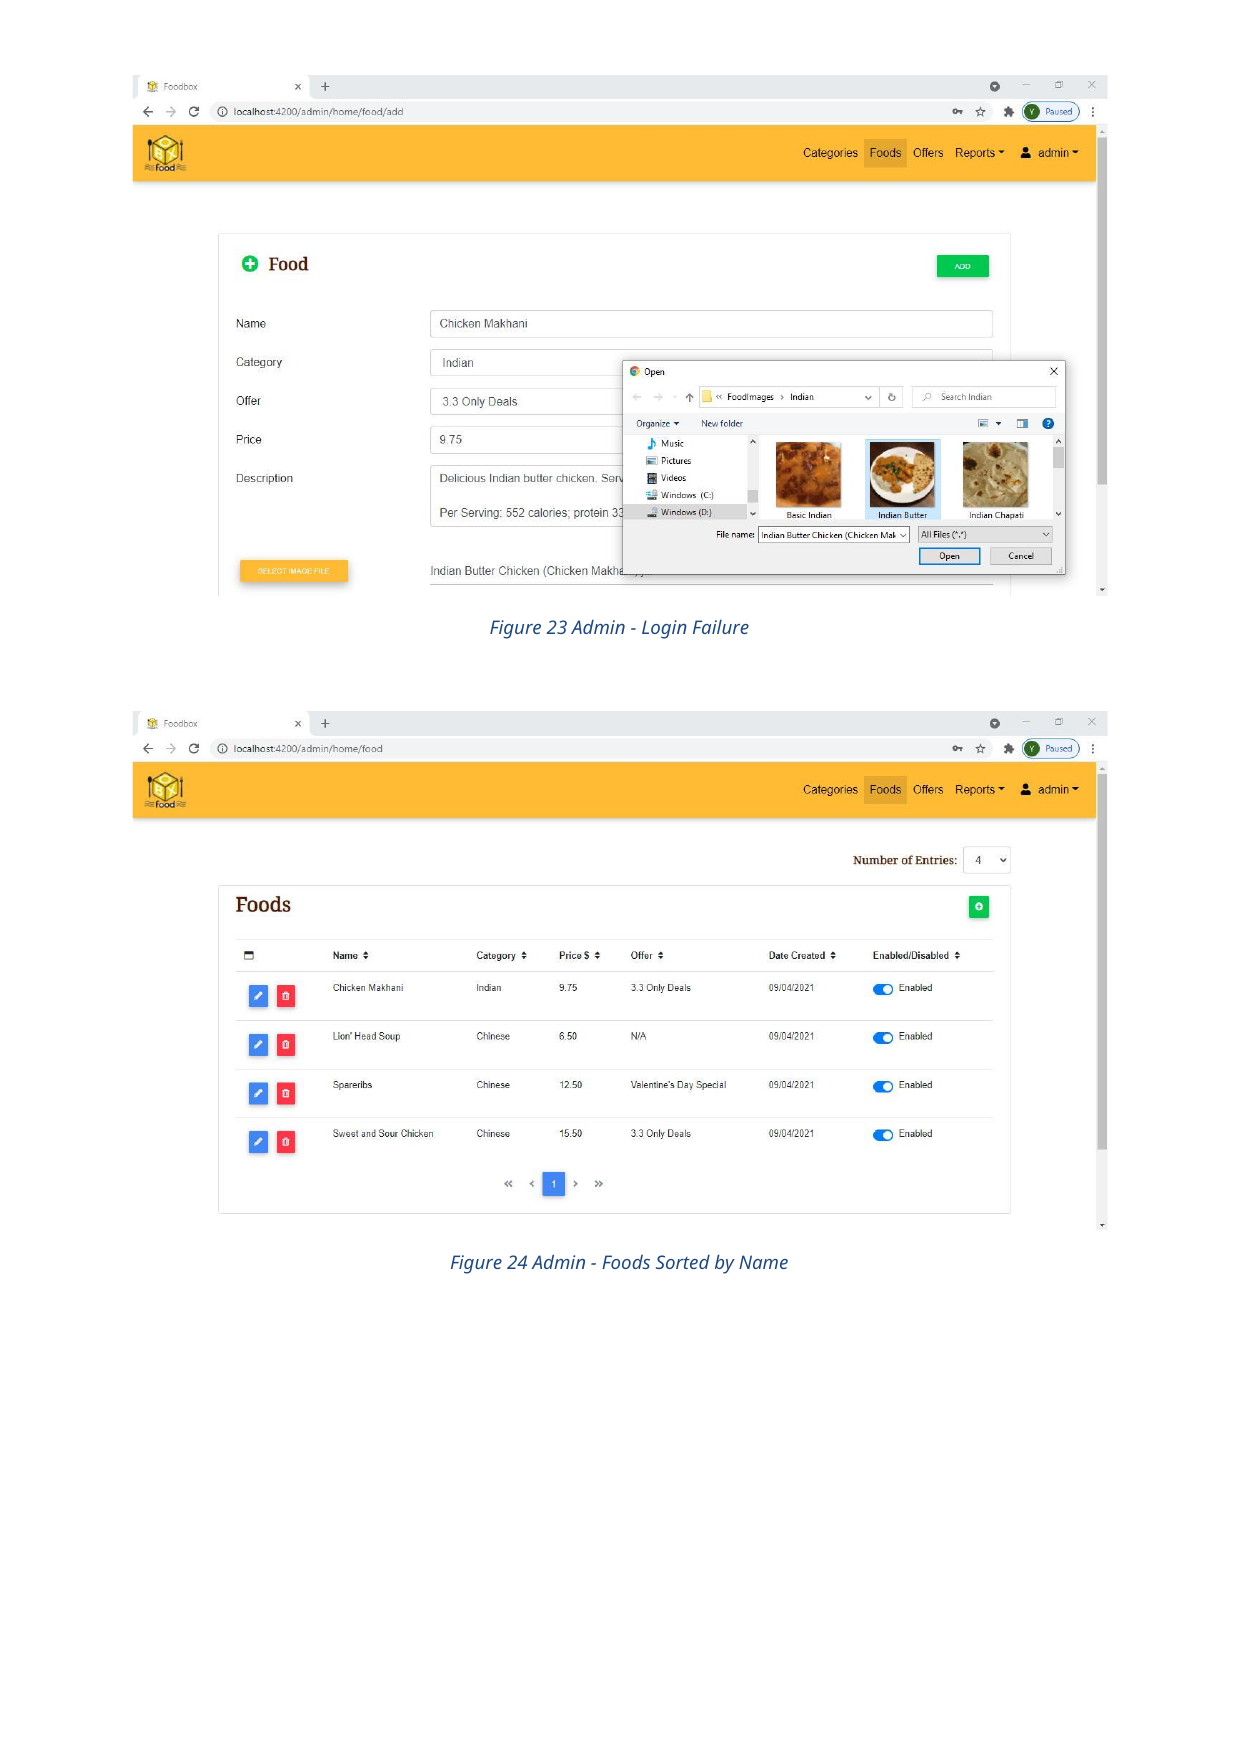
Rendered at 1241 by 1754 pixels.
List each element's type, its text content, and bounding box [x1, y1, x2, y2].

text Figure 23 Admin - Login Failure [75, 614, 1165, 640]
picture [132, 75, 1108, 596]
picture [132, 711, 1108, 1230]
text Figure 24 Admin - Foods Sorted by Name [75, 1249, 1165, 1275]
